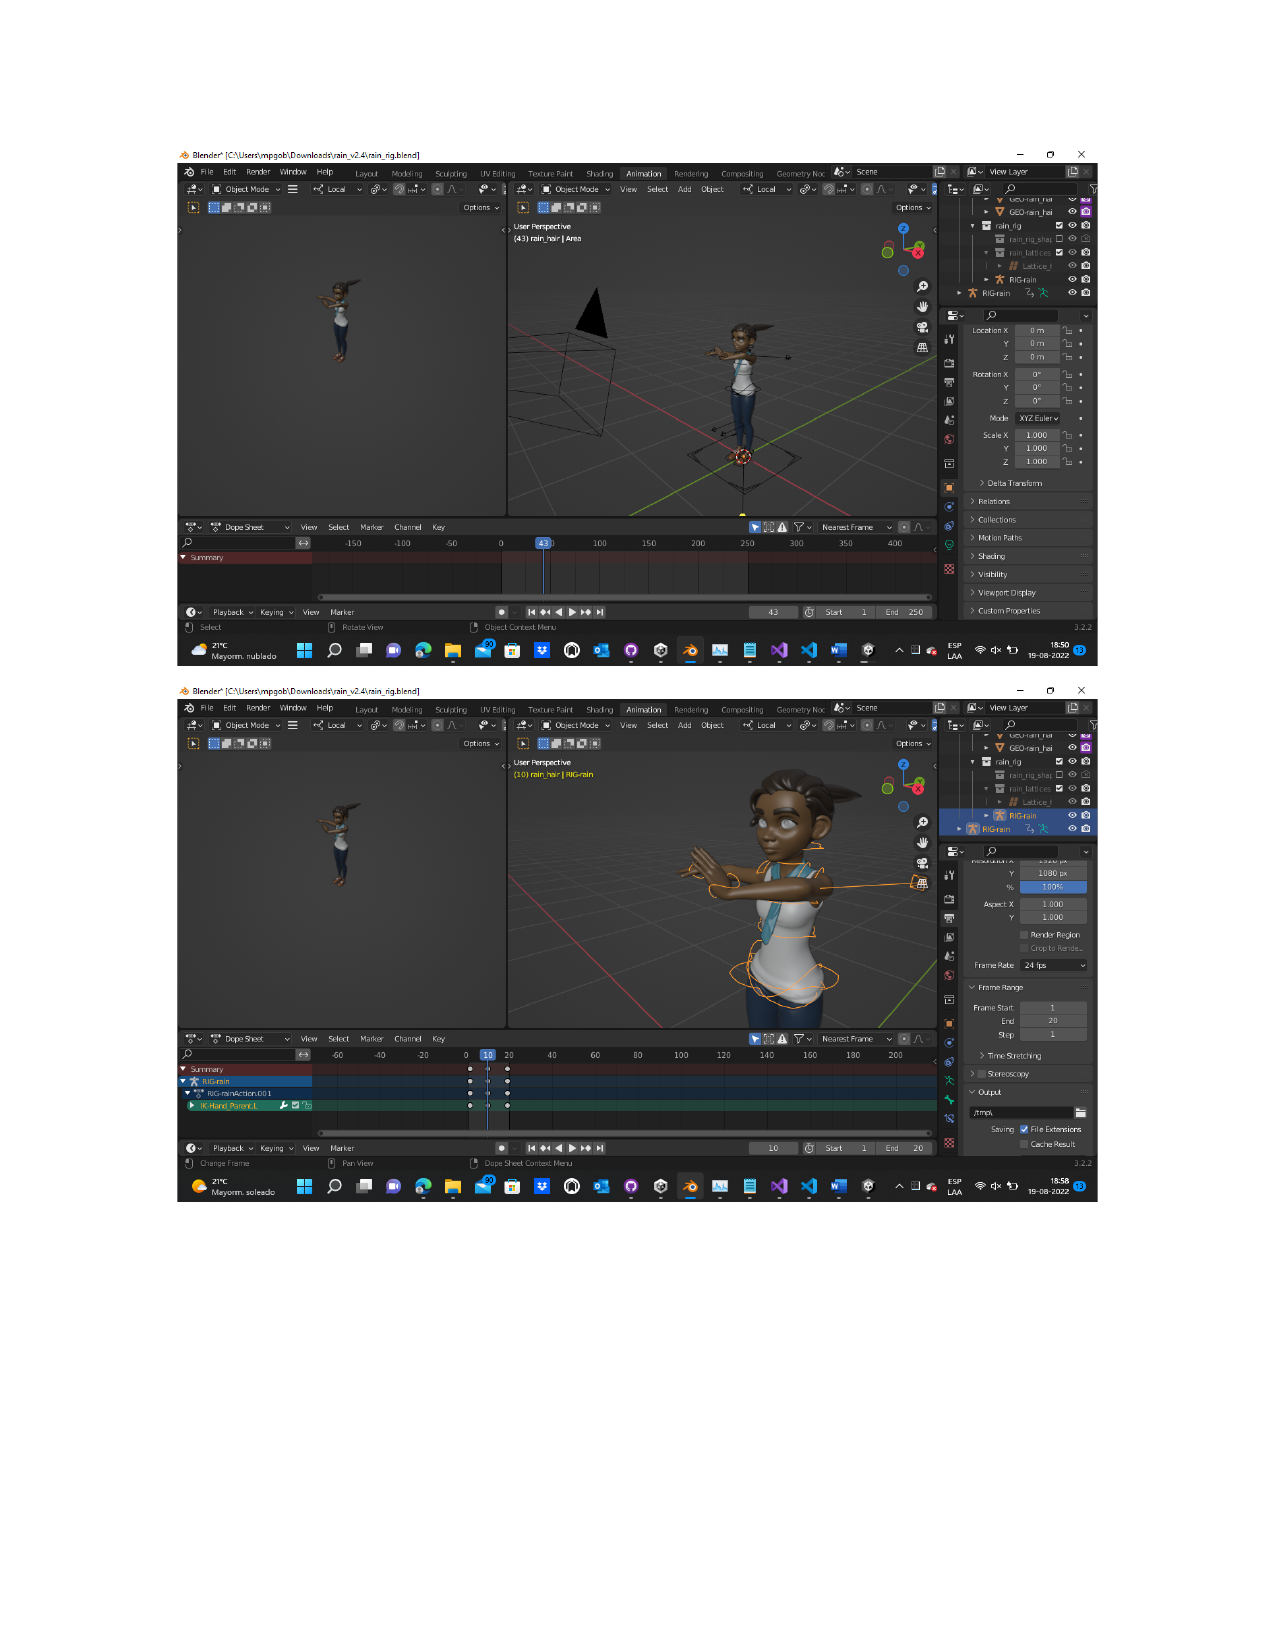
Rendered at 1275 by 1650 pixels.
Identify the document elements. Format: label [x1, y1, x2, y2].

picture [177, 684, 1098, 1202]
picture [177, 147, 1098, 666]
